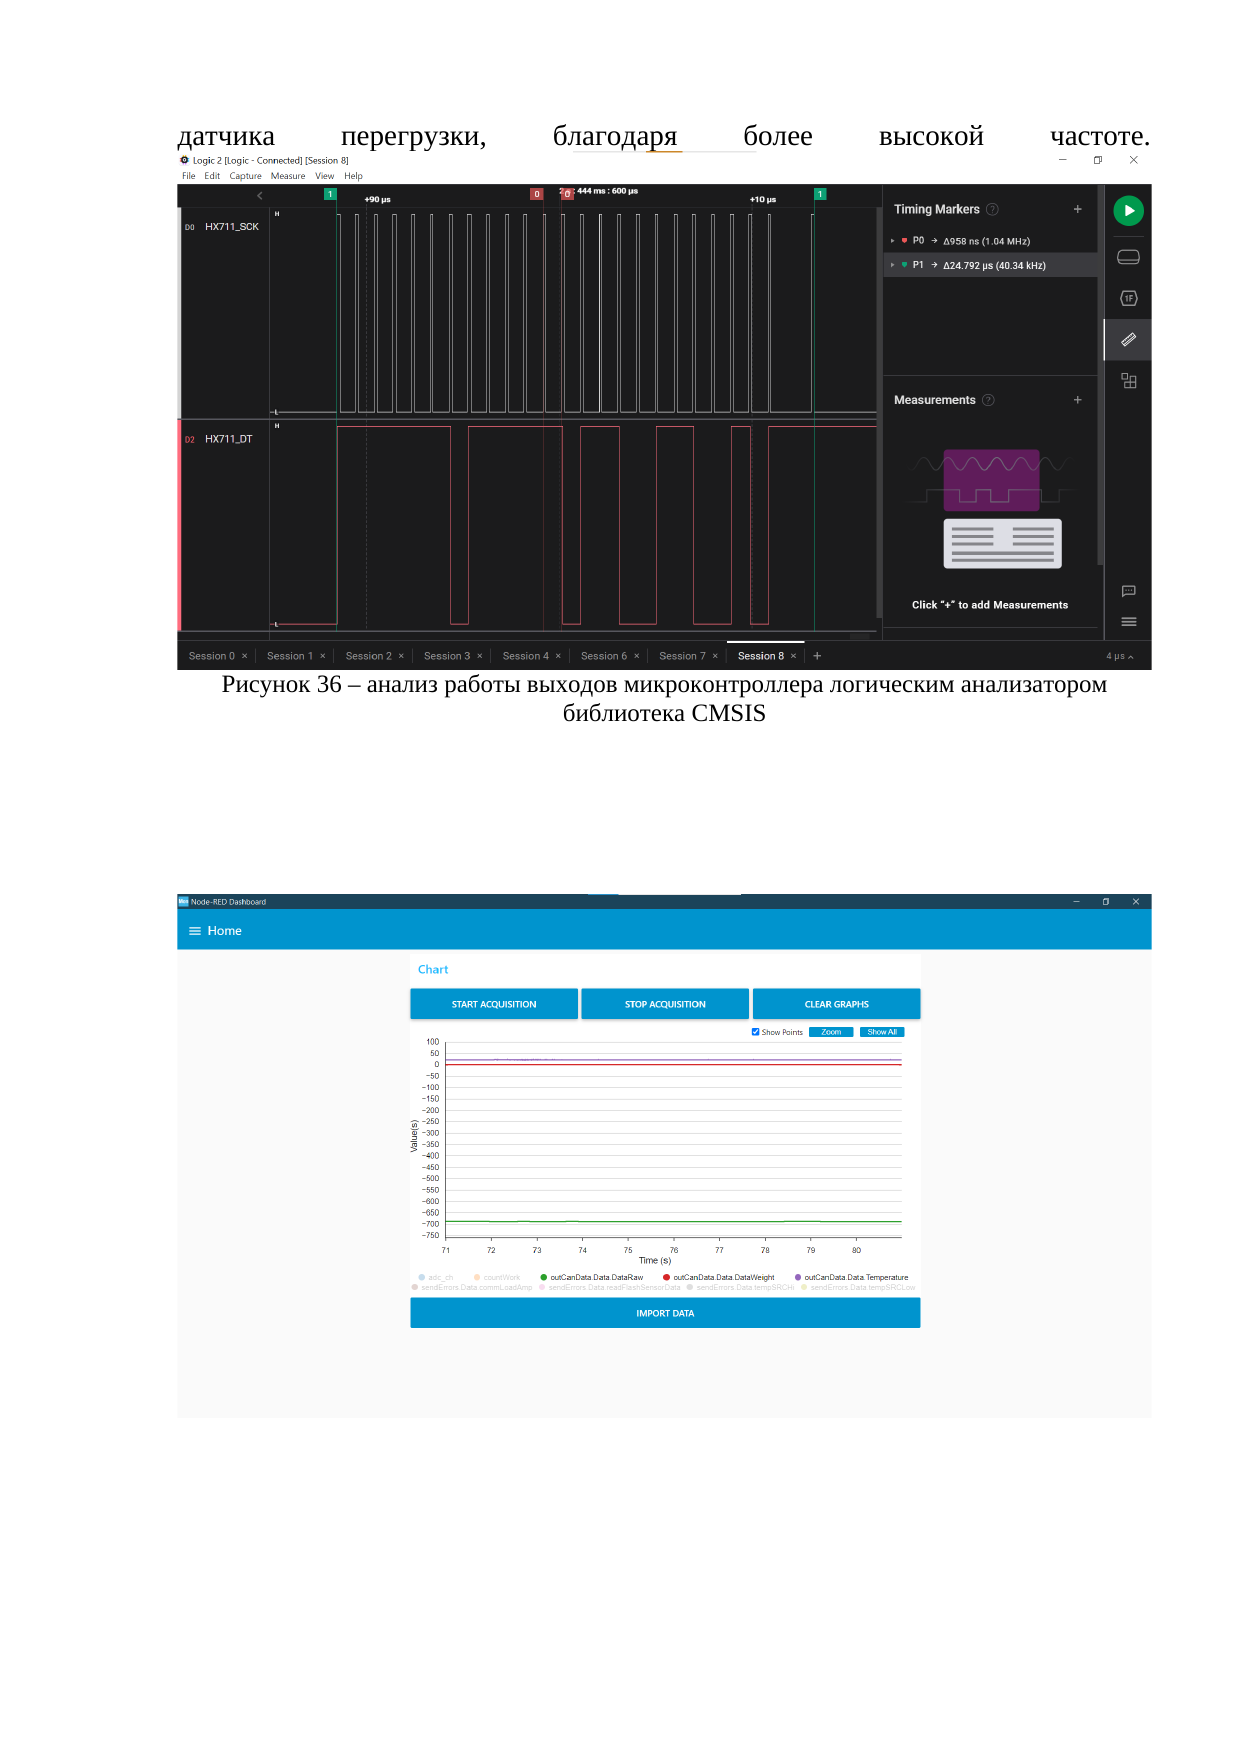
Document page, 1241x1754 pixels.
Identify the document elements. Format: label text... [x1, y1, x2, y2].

picture [177, 950, 1152, 1418]
picture [177, 151, 1152, 670]
text Рисунок 36 – анализ работы выходов микроконтроллера логическим анализатором библиотека CMSIS [177, 670, 1152, 727]
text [177, 118, 1152, 151]
picture [177, 894, 1152, 908]
